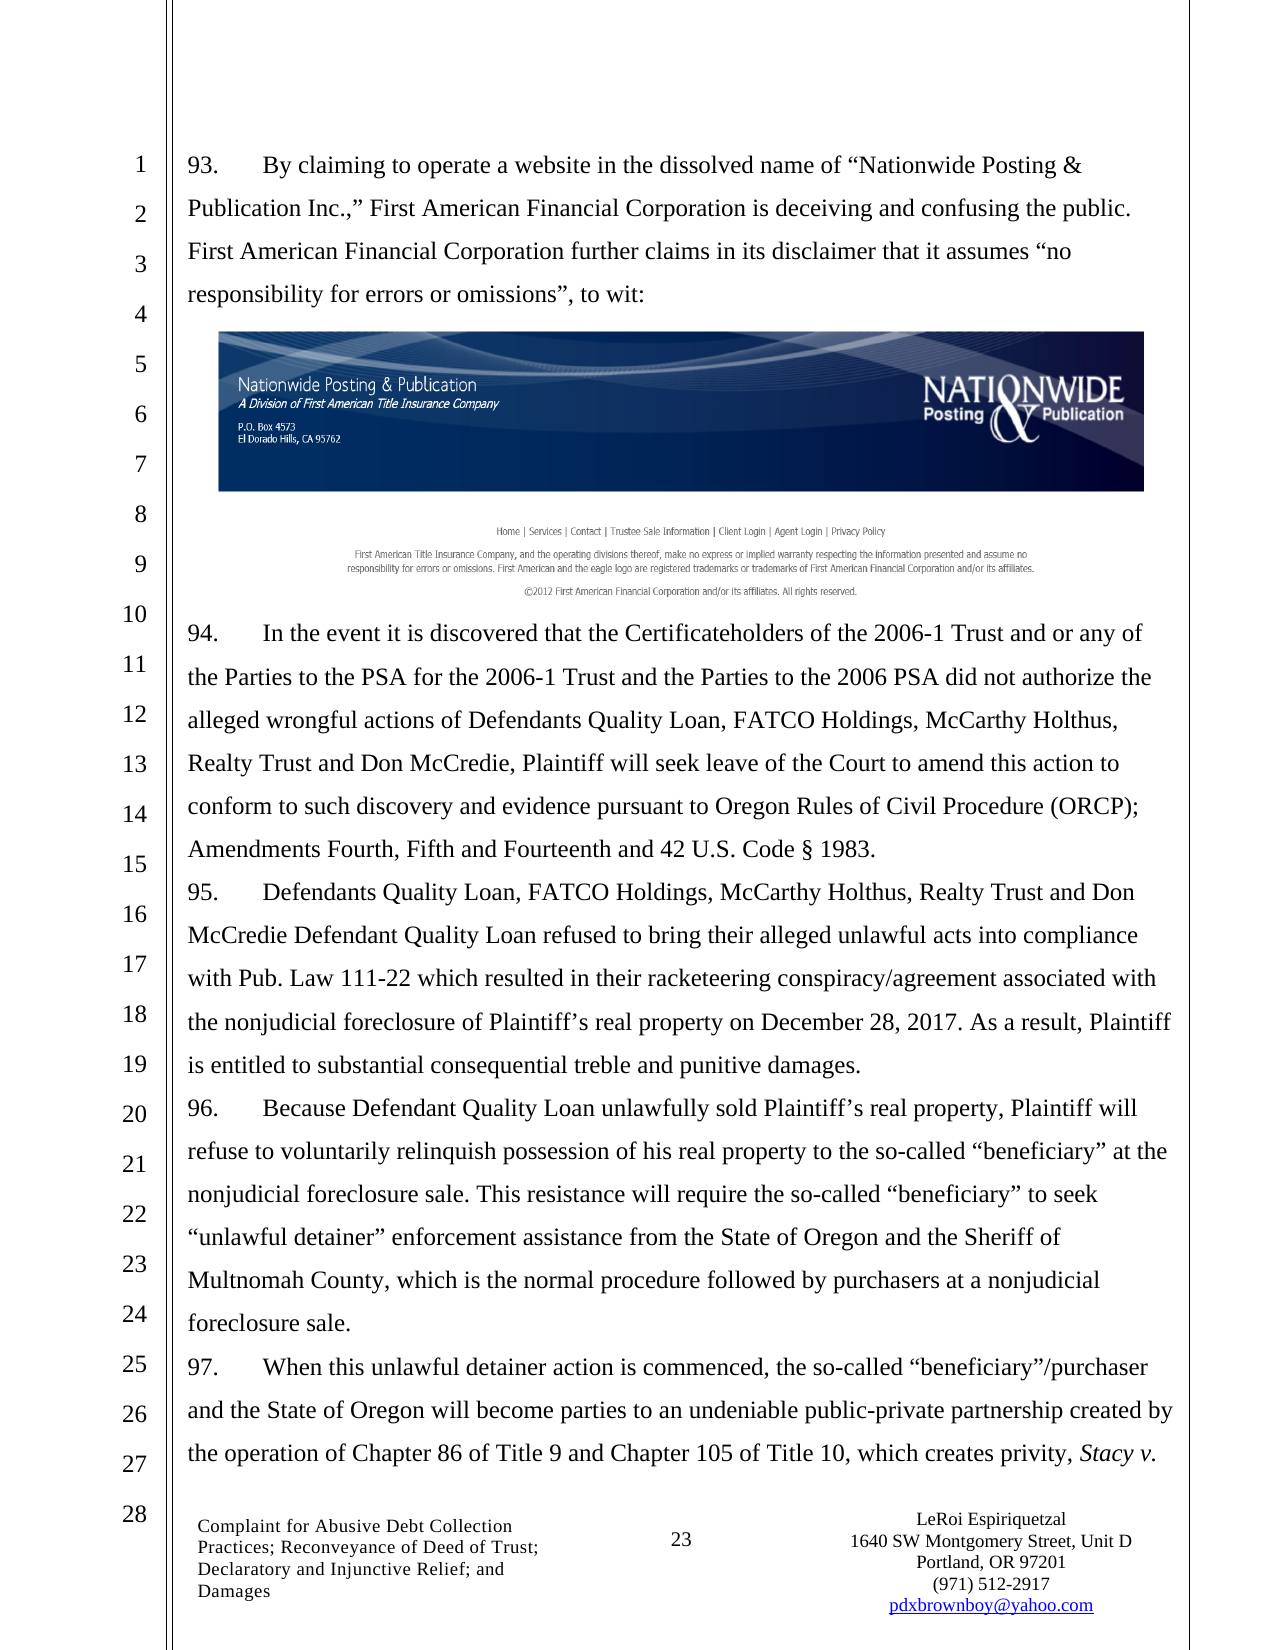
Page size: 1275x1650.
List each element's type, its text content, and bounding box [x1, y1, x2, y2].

text 95. Defendants Quality Loan, FATCO Holdings, McCarthy Holthus, Realty Trust and Don McCredie Defendant Quality Loan refused to bring their alleged unlawful acts into compliance with Pub. Law 111-22 which resulted in their racketeering conspiracy/agreement associated with the nonjudicial foreclosure of Plaintiff’s real property on December 28, 2017. As a result, Plaintiff is entitled to substantial consequential treble and punitive damages. [187, 877, 1174, 1078]
picture [211, 322, 1151, 605]
text 94. In the event it is discovered that the Certificateholders of the 2006-1 Trust and or any of the Parties to the PSA for the 2006-1 Trust and the Parties to the 2006 PSA did not authorize the alleged wrongful actions of Defendants Quality Loan, FATCO Holdings, McCarthy Holthus, Realty Trust and Don McCredie, Plaintiff will seek leave of the Court to amend this action to conform to such discovery and evidence pursuant to Oregon Rules of Civil Procedure (ORCP); Amendments Fourth, Fifth and Fourteenth and 42 U.S. Code § 1983. [187, 618, 1174, 863]
text 93. By claiming to operate a website in the dissolved name of “Nationwide Posting & Publication Inc.,” First American Financial Corporation is deceiving and confusing the public. First American Financial Corporation further claims in its disclaimer that it assumes “no responsibility for errors or omissions”, to wit: [187, 150, 1174, 308]
text 96. Because Defendant Quality Loan unlawfully sold Plaintiff’s real property, Plaintiff will refuse to voluntarily relinquish possession of his real property to the so-called “beneficiary” at the nonjudicial foreclosure sale. This resistance will require the so-called “beneficiary” to seek “unlawful detainer” enforcement assistance from the State of Oregon and the Sheriff of Multnomah County, which is the normal procedure followed by purchasers at a nonjudicial foreclosure sale. [187, 1093, 1174, 1337]
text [187, 1352, 1174, 1467]
